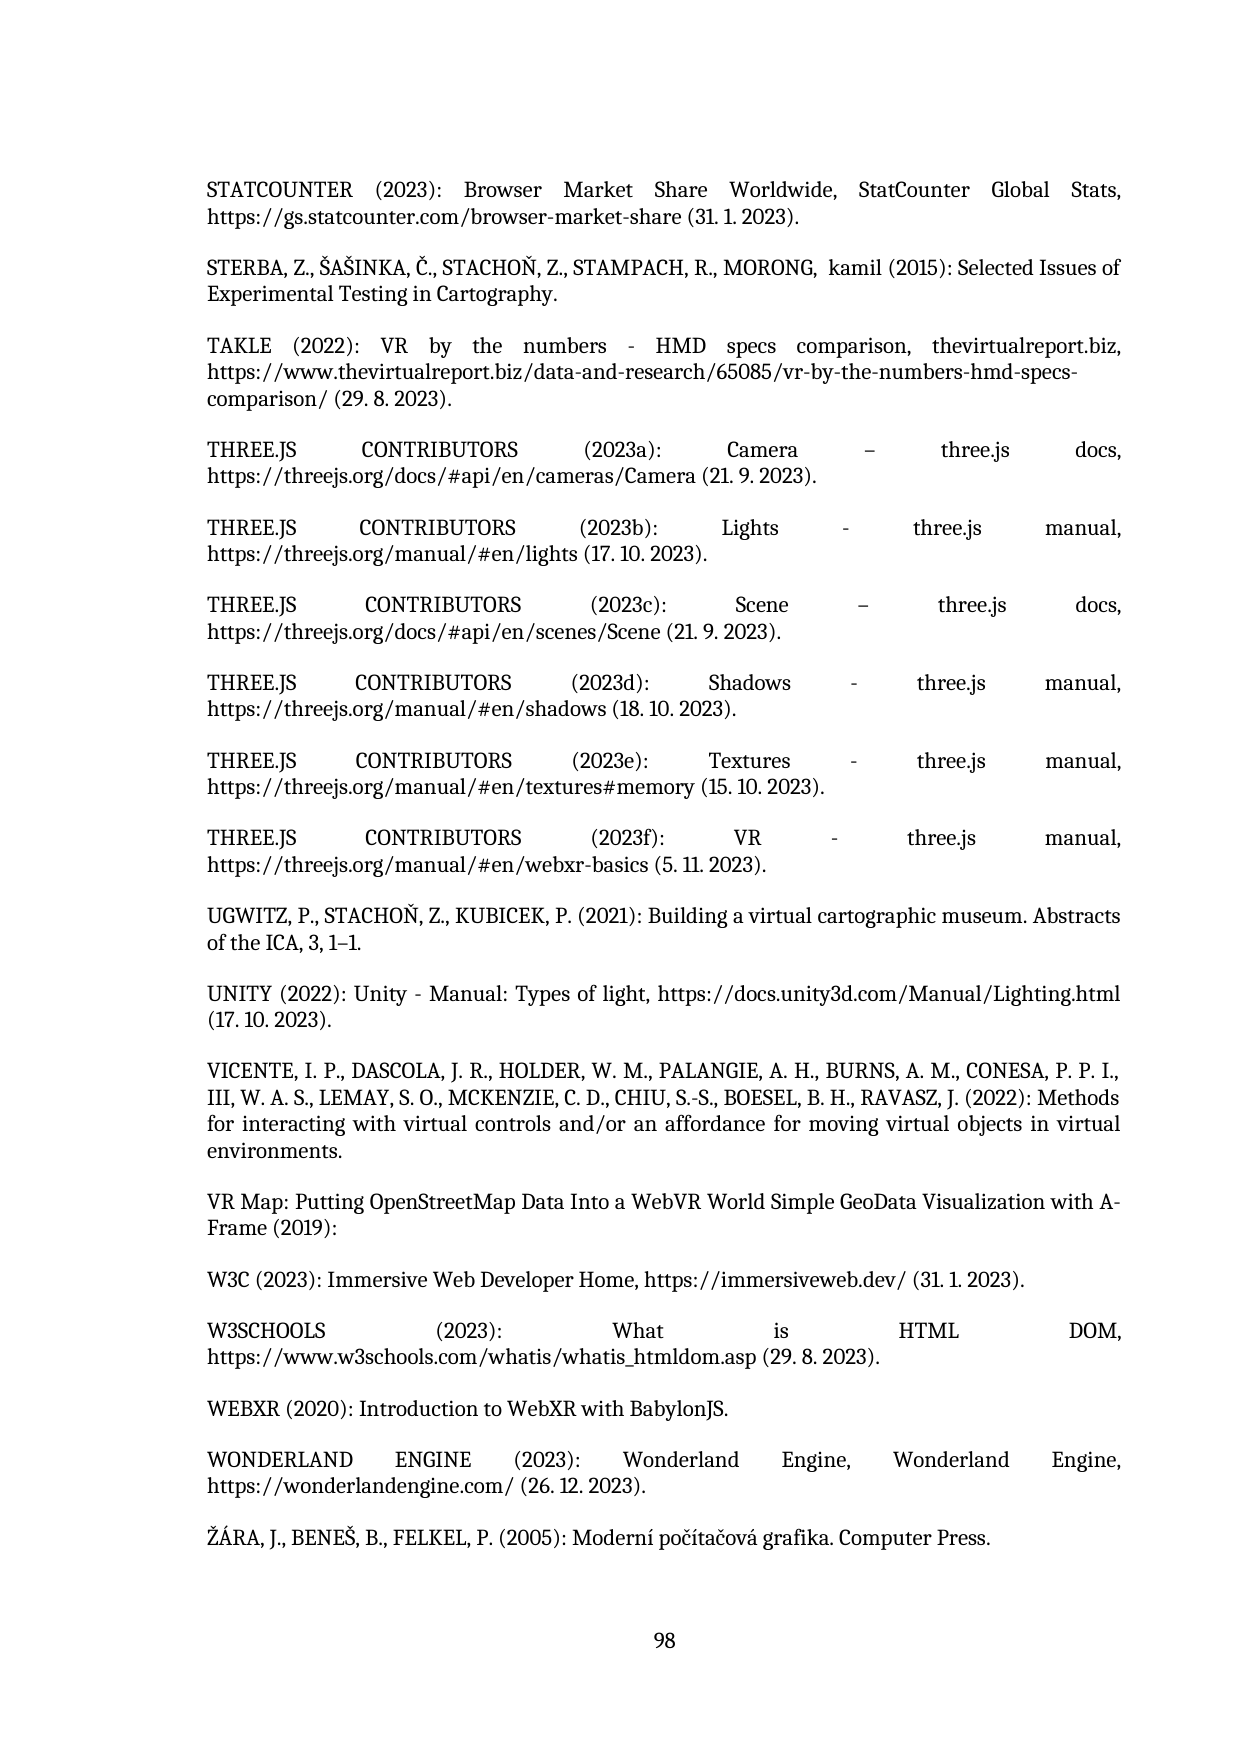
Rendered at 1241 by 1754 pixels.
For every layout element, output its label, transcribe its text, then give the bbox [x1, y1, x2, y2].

text TAKLE (2022): VR by the numbers - HMD specs comparison, thevirtualreport.biz, https://www.thevirtualreport.biz/data-and-research/65085/vr-by-the-numbers-hmd-specs-comparison/ (29. 8. 2023). [207, 333, 1122, 412]
text THREE.JS CONTRIBUTORS (2023f): VR - three.js manual, https://threejs.org/manual/#en/webxr-basics (5. 11. 2023). [207, 825, 1122, 878]
text VICENTE, I. P., DASCOLA, J. R., HOLDER, W. M., PALANGIE, A. H., BURNS, A. M., CONESA, P. P. I., III, W. A. S., LEMAY, S. O., MCKENZIE, C. D., CHIU, S.-S., BOESEL, B. H., RAVASZ, J. (2022): Methods for interacting with virtual controls and/or an affordance for moving virtual objects in virtual environments. [207, 1058, 1122, 1164]
text WEBXR (2020): Introduction to WebXR with BabylonJS. [207, 1396, 1122, 1422]
text STATCOUNTER (2023): Browser Market Share Worldwide, StatCounter Global Stats, https://gs.statcounter.com/browser-market-share (31. 1. 2023). [207, 177, 1122, 230]
text W3C (2023): Immersive Web Developer Home, https://immersiveweb.dev/ (31. 1. 2023). [207, 1266, 1122, 1293]
text THREE.JS CONTRIBUTORS (2023b): Lights - three.js manual, https://threejs.org/manual/#en/lights (17. 10. 2023). [207, 514, 1122, 567]
text STERBA, Z., ŠAŠINKA, Č., STACHOŇ, Z., STAMPACH, R., MORONG, kamil (2015): Selected Issues of Experimental Testing in Cartography. [207, 255, 1122, 308]
text THREE.JS CONTRIBUTORS (2023e): Textures - three.js manual, https://threejs.org/manual/#en/textures#memory (15. 10. 2023). [207, 747, 1122, 800]
text THREE.JS CONTRIBUTORS (2023a): Camera – three.js docs, https://threejs.org/docs/#api/en/cameras/Camera (21. 9. 2023). [207, 437, 1122, 489]
text WONDERLAND ENGINE (2023): Wonderland Engine, Wonderland Engine, https://wonderlandengine.com/ (26. 12. 2023). [207, 1447, 1122, 1499]
text UNITY (2022): Unity - Manual: Types of light, https://docs.unity3d.com/Manual/Lighting.html (17. 10. 2023). [207, 981, 1122, 1033]
text W3SCHOOLS (2023): What is HTML DOM, https://www.w3schools.com/whatis/whatis_htmldom.asp (29. 8. 2023). [207, 1318, 1122, 1371]
text THREE.JS CONTRIBUTORS (2023d): Shadows - three.js manual, https://threejs.org/manual/#en/shadows (18. 10. 2023). [207, 670, 1122, 722]
text UGWITZ, P., STACHOŇ, Z., KUBICEK, P. (2021): Building a virtual cartographic museum. Abstracts of the ICA, 3, 1–1. [207, 903, 1122, 956]
text ŽÁRA, J., BENEŠ, B., FELKEL, P. (2005): Moderní počítačová grafika. Computer Press. [207, 1524, 1122, 1551]
text THREE.JS CONTRIBUTORS (2023c): Scene – three.js docs, https://threejs.org/docs/#api/en/scenes/Scene (21. 9. 2023). [207, 592, 1122, 645]
text VR Map: Putting OpenStreetMap Data Into a WebVR World Simple GeoData Visualization with A-Frame (2019): [207, 1189, 1122, 1241]
